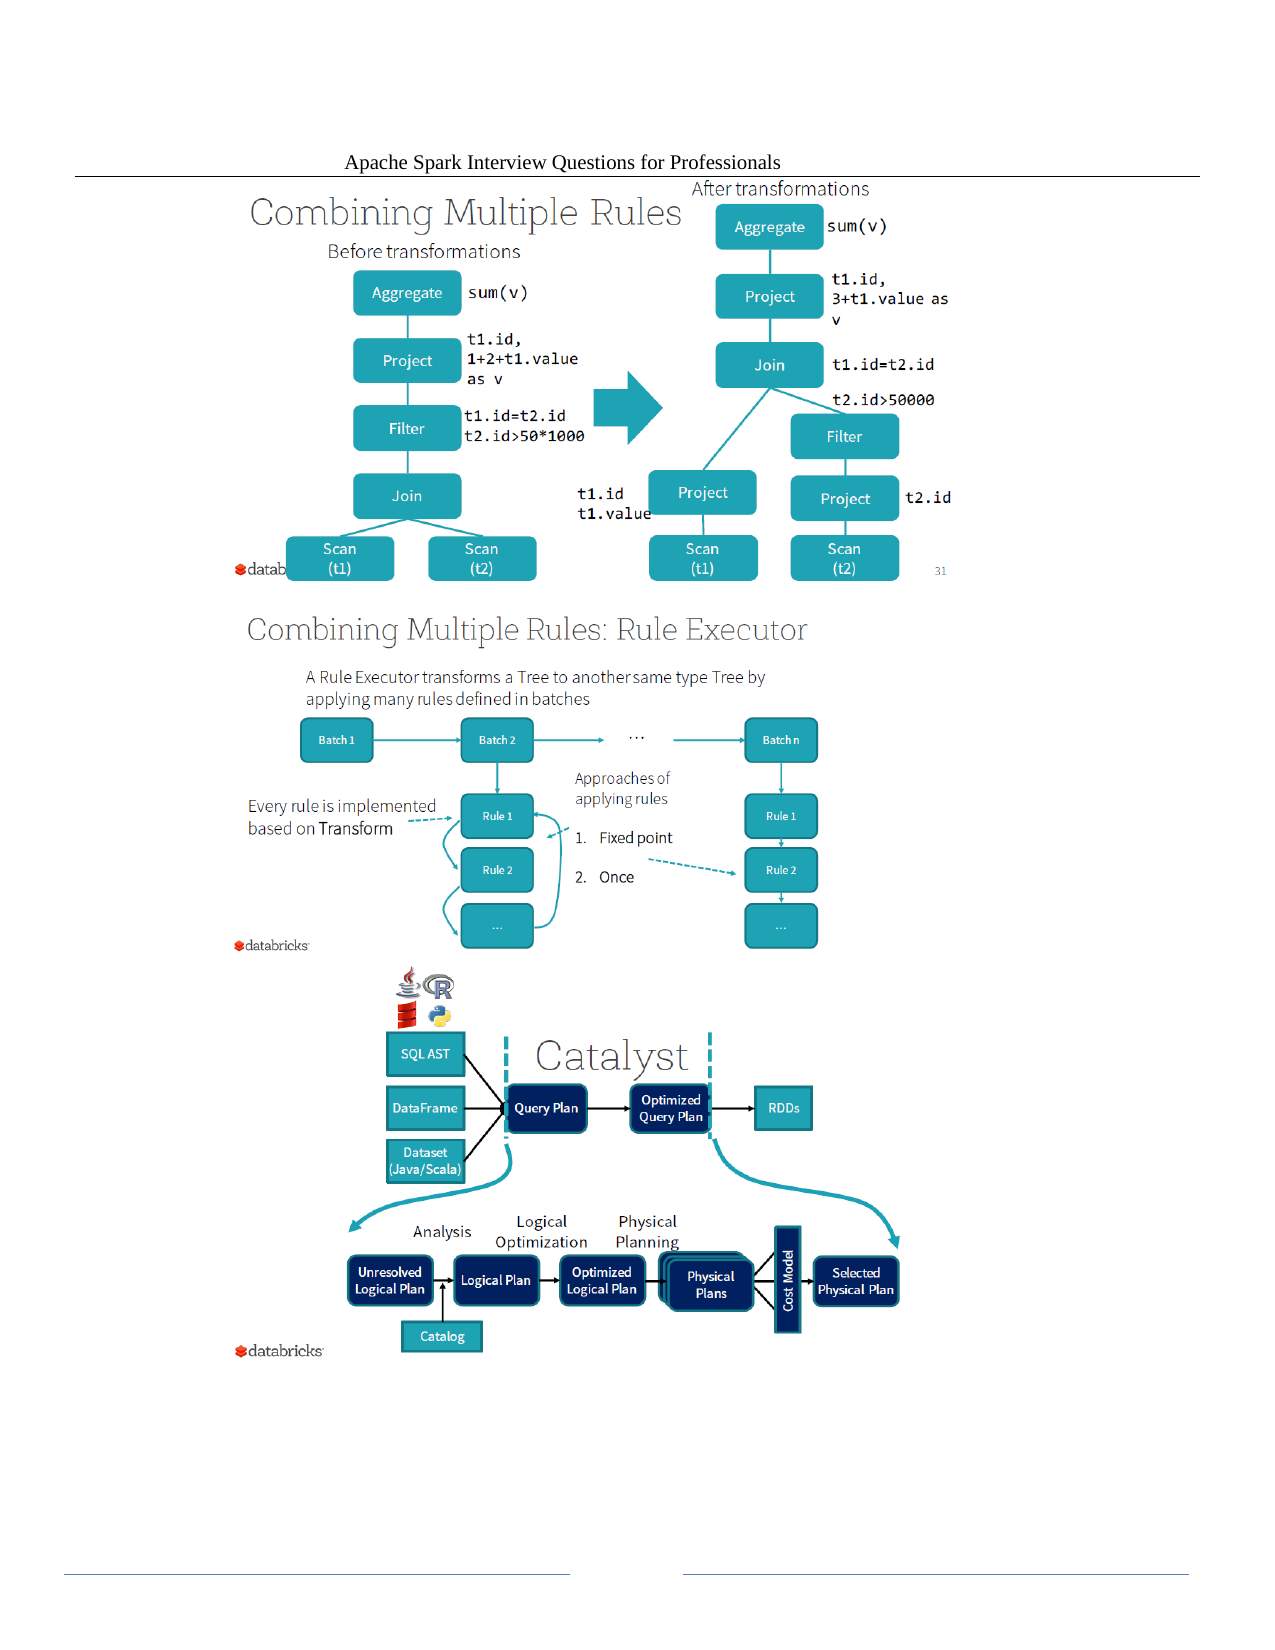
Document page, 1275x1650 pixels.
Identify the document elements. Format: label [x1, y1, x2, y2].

picture [225, 606, 914, 1361]
picture [225, 177, 954, 582]
